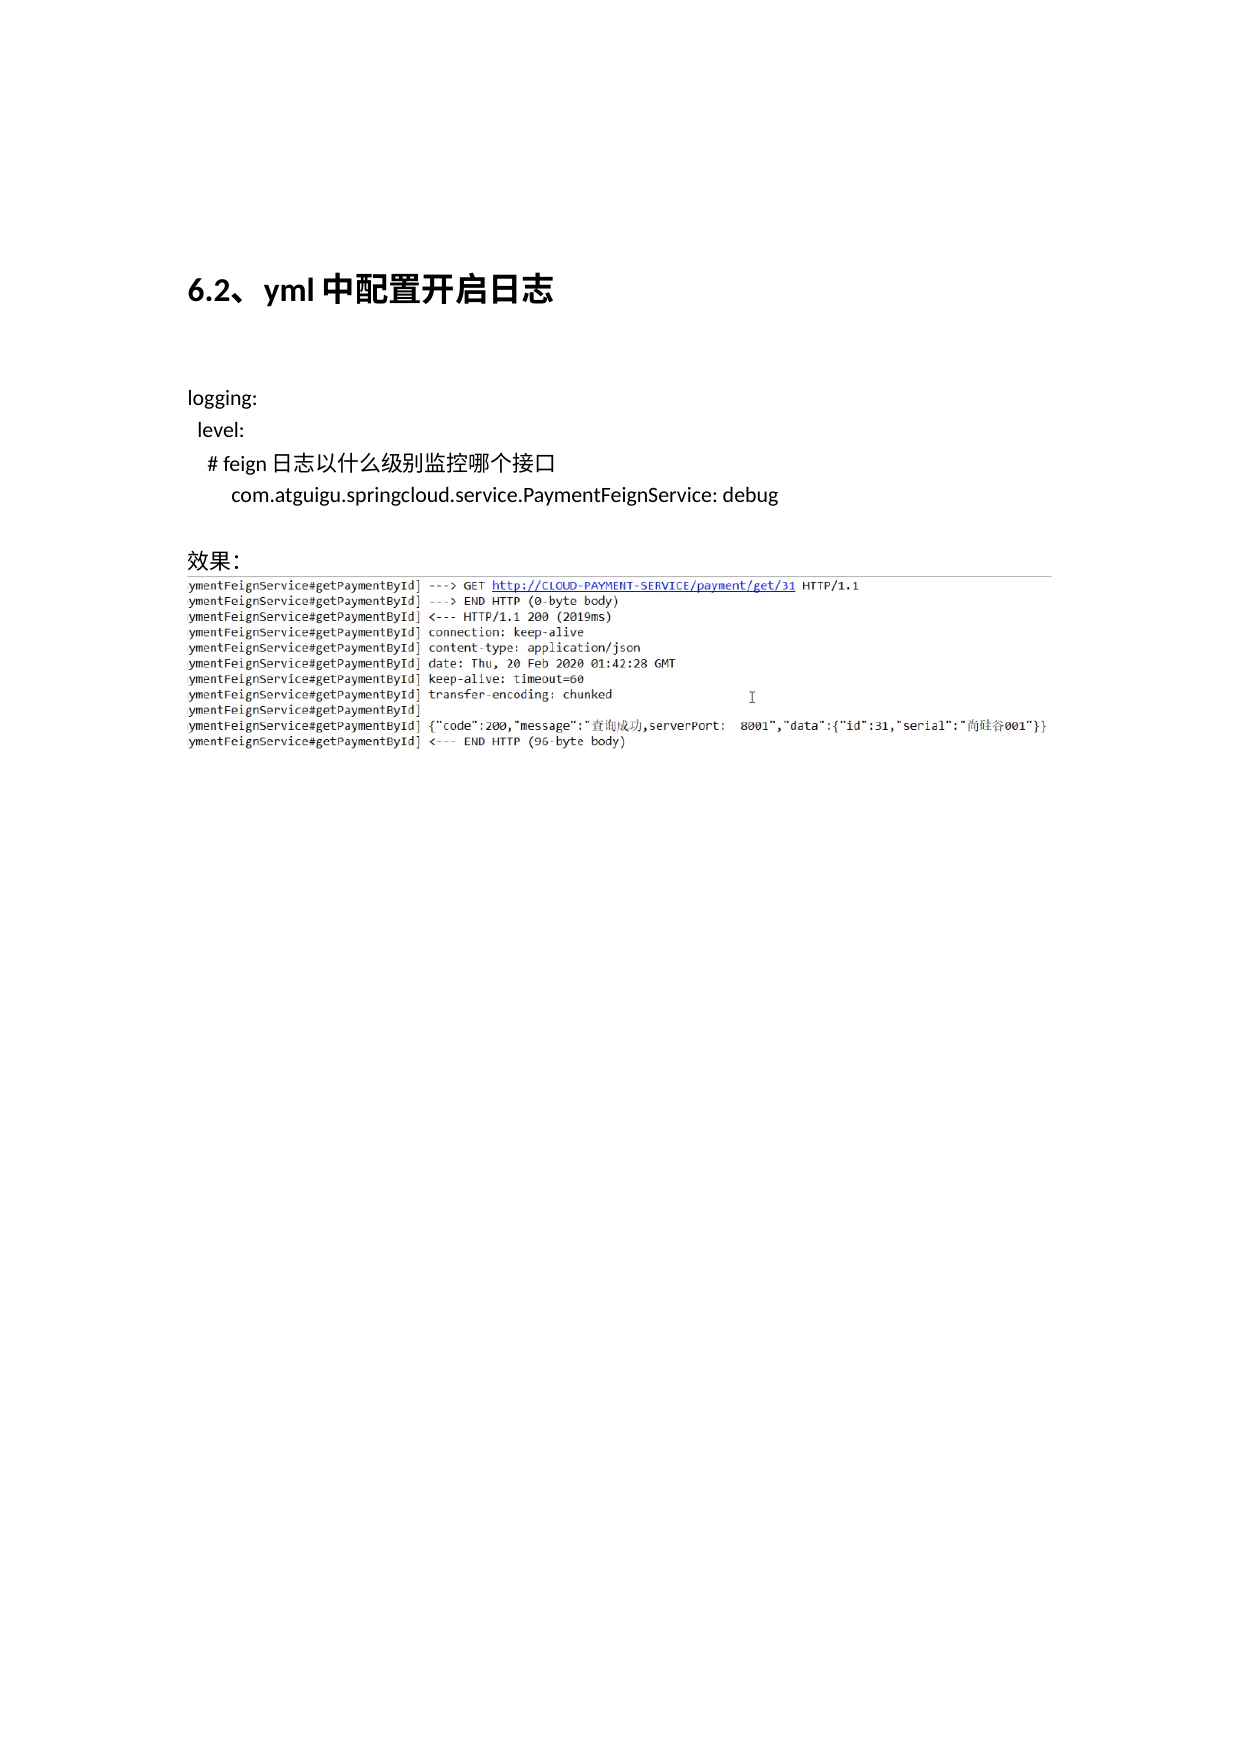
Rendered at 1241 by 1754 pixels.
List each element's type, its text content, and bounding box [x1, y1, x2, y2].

text # feign日志以什么级别监控哪个接口 [187, 446, 1053, 478]
text com.atguigu.springcloud.service.PaymentFeignService: debug [187, 478, 1053, 511]
text 效果： [187, 543, 1053, 576]
text level: [187, 413, 1053, 446]
text logging: [187, 381, 1053, 413]
subtitle 6.2、yml中配置开启日志 [187, 254, 1053, 319]
picture [187, 575, 1052, 760]
